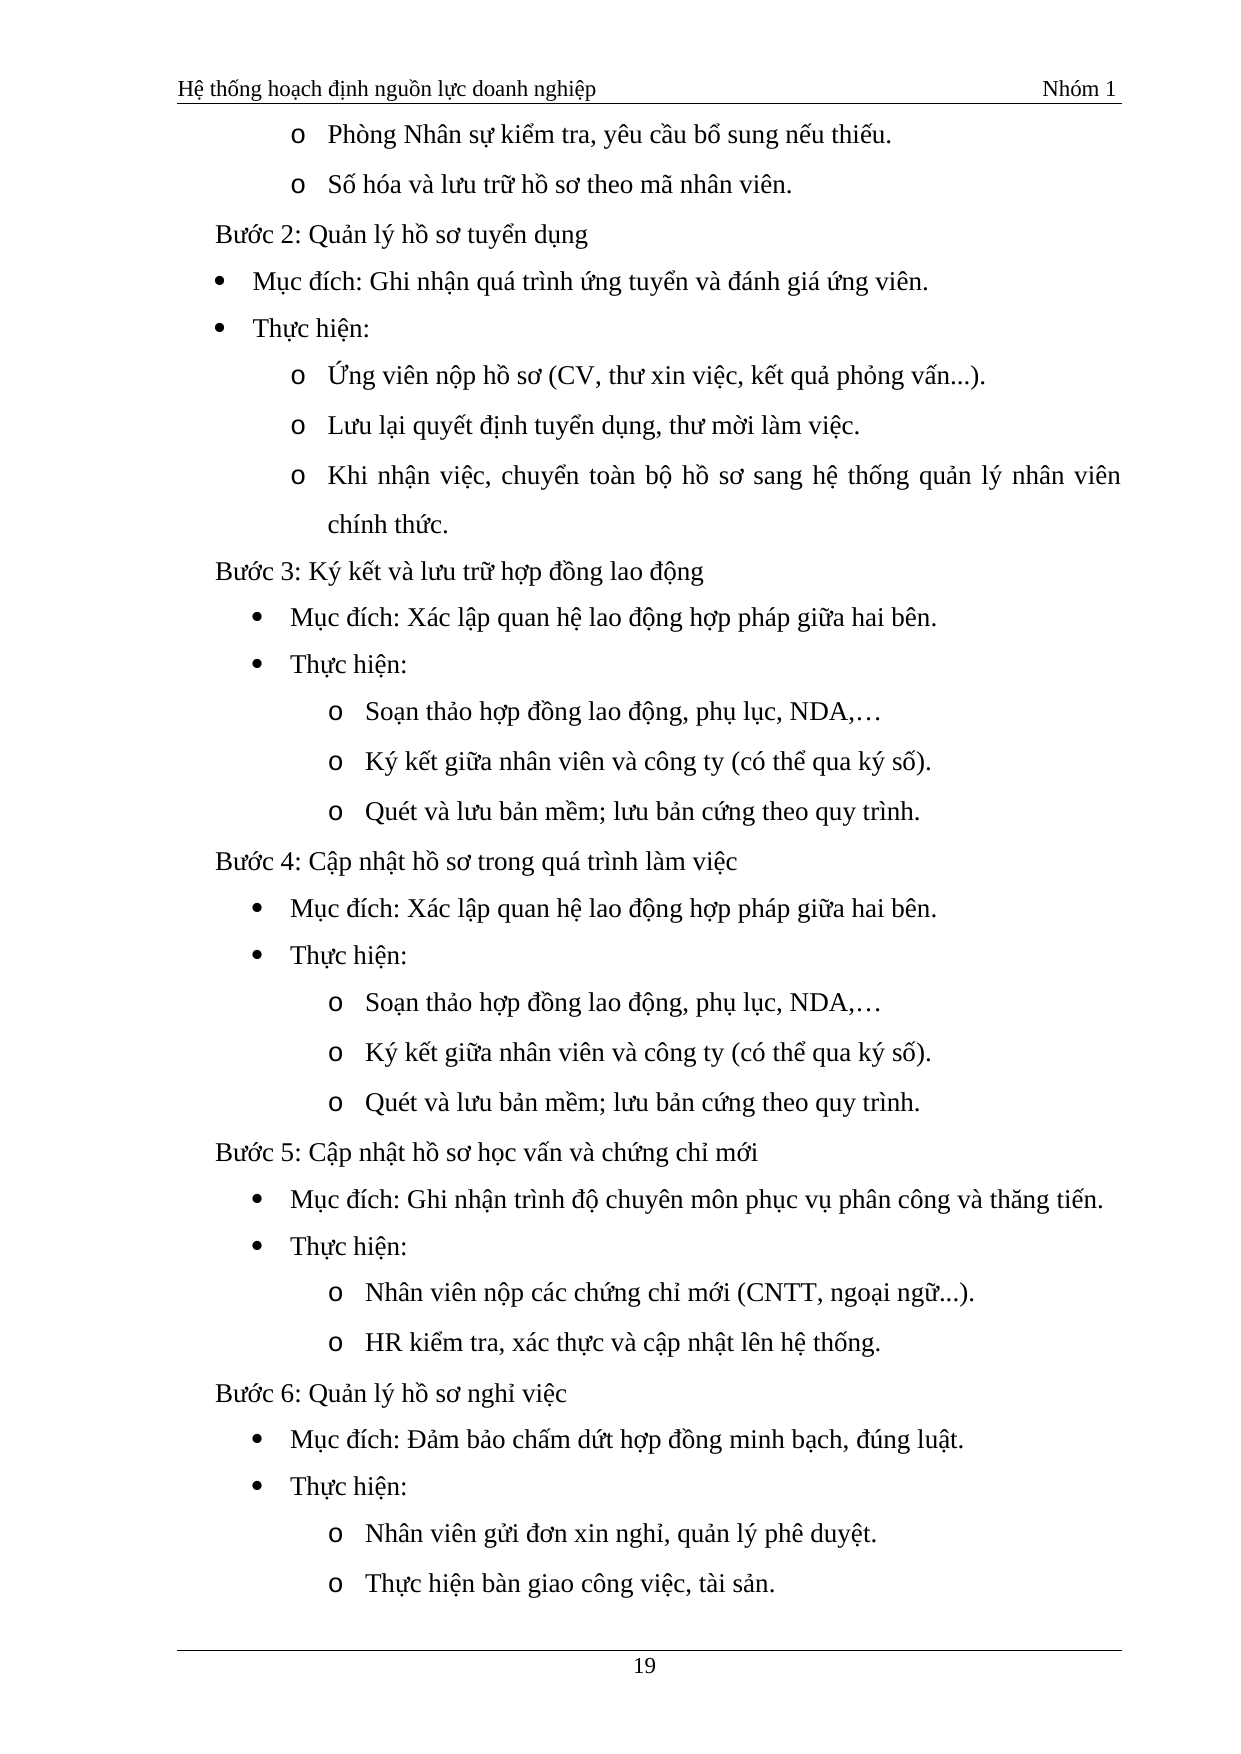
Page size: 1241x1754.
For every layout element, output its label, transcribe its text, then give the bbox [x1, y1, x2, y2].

list Mục đích: Đảm bảo chấm dứt hợp đồng minh bạch, đúng luật. [252, 1423, 1122, 1454]
list Ký kết giữa nhân viên và công ty (có thể qua ký số). [327, 745, 1122, 778]
list Quét và lưu bản mềm; lưu bản cứng theo quy trình. [327, 795, 1122, 829]
text Bước 3: Ký kết và lưu trữ hợp đồng lao động [215, 554, 1122, 586]
list Mục đích: Ghi nhận trình độ chuyên môn phục vụ phân công và thăng tiến. [252, 1183, 1122, 1214]
text Bước 5: Cập nhật hồ sơ học vấn và chứng chỉ mới [215, 1136, 1122, 1167]
list HR kiểm tra, xác thực và cập nhật lên hệ thống. [327, 1327, 1122, 1360]
list Số hóa và lưu trữ hồ sơ theo mã nhân viên. [290, 168, 1122, 202]
list Lưu lại quyết định tuyển dụng, thư mời làm việc. [290, 409, 1122, 442]
list Soạn thảo hợp đồng lao động, phụ lục, NDA,… [327, 986, 1122, 1019]
list Mục đích: Xác lập quan hệ lao động hợp pháp giữa hai bên. [252, 892, 1122, 923]
text Bước 4: Cập nhật hồ sơ trong quá trình làm việc [215, 845, 1122, 876]
list Quét và lưu bản mềm; lưu bản cứng theo quy trình. [327, 1086, 1122, 1119]
list Thực hiện: [252, 1229, 1122, 1261]
list Thực hiện: [252, 1470, 1122, 1501]
text Bước 2: Quản lý hồ sơ tuyển dụng [215, 218, 1122, 249]
list Phòng Nhân sự kiểm tra, yêu cầu bổ sung nếu thiếu. [290, 118, 1122, 152]
list Mục đích: Ghi nhận quá trình ứng tuyển và đánh giá ứng viên. [215, 265, 1122, 296]
list Soạn thảo hợp đồng lao động, phụ lục, NDA,… [327, 695, 1122, 728]
list Thực hiện bàn giao công việc, tài sản. [327, 1567, 1122, 1601]
list Thực hiện: [252, 939, 1122, 970]
list Nhân viên gửi đơn xin nghỉ, quản lý phê duyệt. [327, 1517, 1122, 1551]
list Thực hiện: [215, 312, 1122, 343]
list Ký kết giữa nhân viên và công ty (có thể qua ký số). [327, 1036, 1122, 1069]
list Ứng viên nộp hồ sơ (CV, thư xin việc, kết quả phỏng vấn...). [290, 359, 1122, 392]
list Khi nhận việc, chuyển toàn bộ hồ sơ sang hệ thống quản lý nhân viên chính thức. [290, 459, 1122, 539]
list Mục đích: Xác lập quan hệ lao động hợp pháp giữa hai bên. [252, 601, 1122, 632]
list Thực hiện: [252, 648, 1122, 679]
text Bước 6: Quản lý hồ sơ nghỉ việc [215, 1377, 1122, 1408]
list Nhân viên nộp các chứng chỉ mới (CNTT, ngoại ngữ...). [327, 1276, 1122, 1310]
